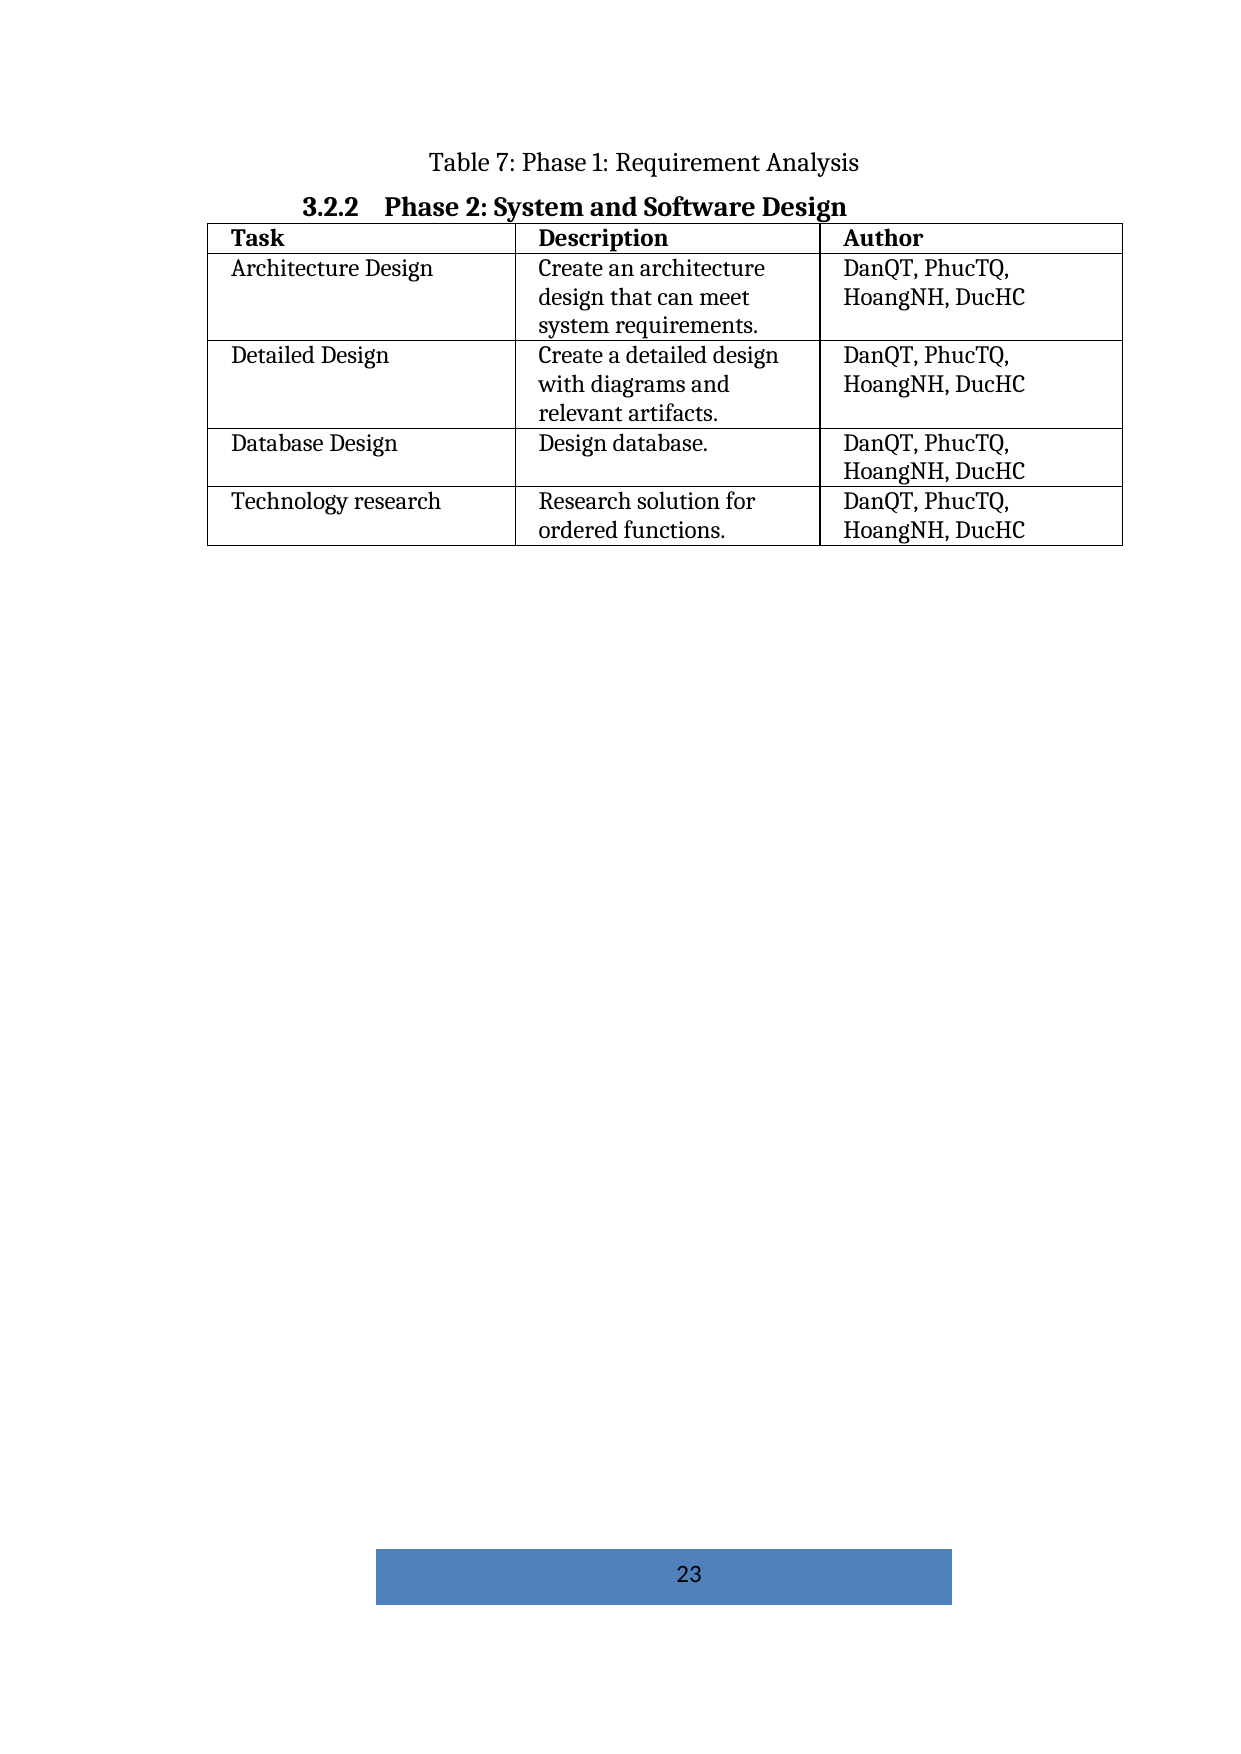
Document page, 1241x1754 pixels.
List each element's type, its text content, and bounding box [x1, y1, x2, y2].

subtitle Phase 2: System and Software Design [303, 191, 1122, 223]
table_cell Technology research [208, 487, 515, 544]
table_header Author [821, 224, 1122, 253]
table_cell Create an architecture design that can meet system requirements. [516, 254, 819, 340]
table_cell Database Design [208, 429, 515, 486]
table_cell DanQT, PhucTQ, HoangNH, DucHC [821, 341, 1122, 427]
table_cell Detailed Design [208, 341, 515, 427]
table_cell DanQT, PhucTQ, HoangNH, DucHC [821, 429, 1122, 486]
text Table 7: Phase 1: Requirement Analysis [428, 147, 1122, 178]
table_cell Architecture Design [208, 254, 515, 340]
table_header Task [208, 224, 515, 253]
table_cell Design database. [516, 429, 819, 486]
table_cell Create a detailed design with diagrams and relevant artifacts. [516, 341, 819, 427]
table_cell DanQT, PhucTQ, HoangNH, DucHC [821, 487, 1122, 544]
table_cell Research solution for ordered functions. [516, 487, 819, 544]
table_header Description [516, 224, 819, 253]
table_cell DanQT, PhucTQ, HoangNH, DucHC [821, 254, 1122, 340]
